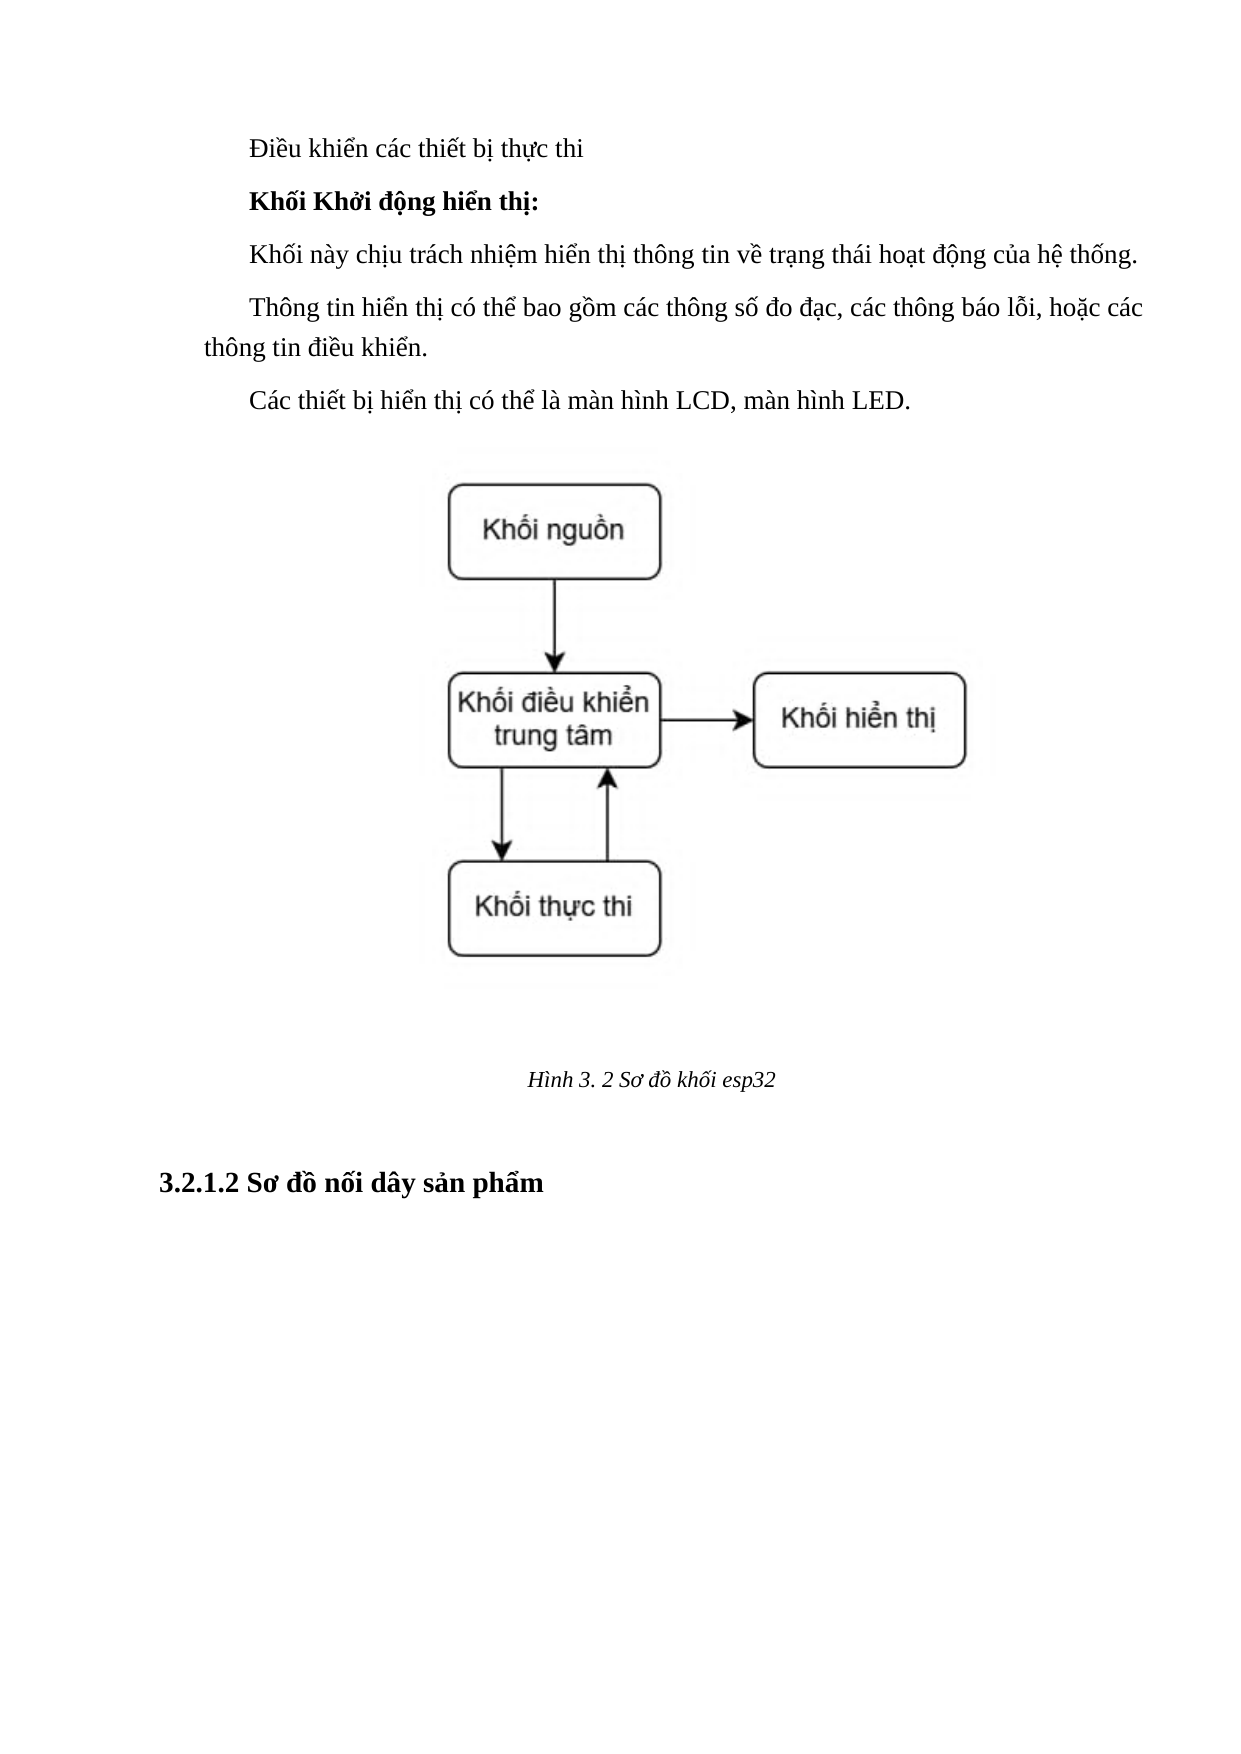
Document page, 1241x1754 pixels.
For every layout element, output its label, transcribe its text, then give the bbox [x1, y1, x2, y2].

text Các thiết bị hiển thị có thể là màn hình LCD, màn hình LED. [204, 384, 1144, 415]
text 3.2.1.2 Sơ đồ nối dây sản phẩm [159, 1166, 1144, 1199]
picture [295, 437, 1008, 1045]
text Thông tin hiển thị có thể bao gồm các thông số đo đạc, các thông báo lỗi, hoặc các thông tin điều khiển. [204, 291, 1144, 362]
text Khối này chịu trách nhiệm hiển thị thông tin về trạng thái hoạt động của hệ thống. [204, 238, 1144, 269]
text Khối Khởi động hiển thị: [204, 185, 1144, 216]
text Điều khiển các thiết bị thực thi [204, 132, 1144, 163]
